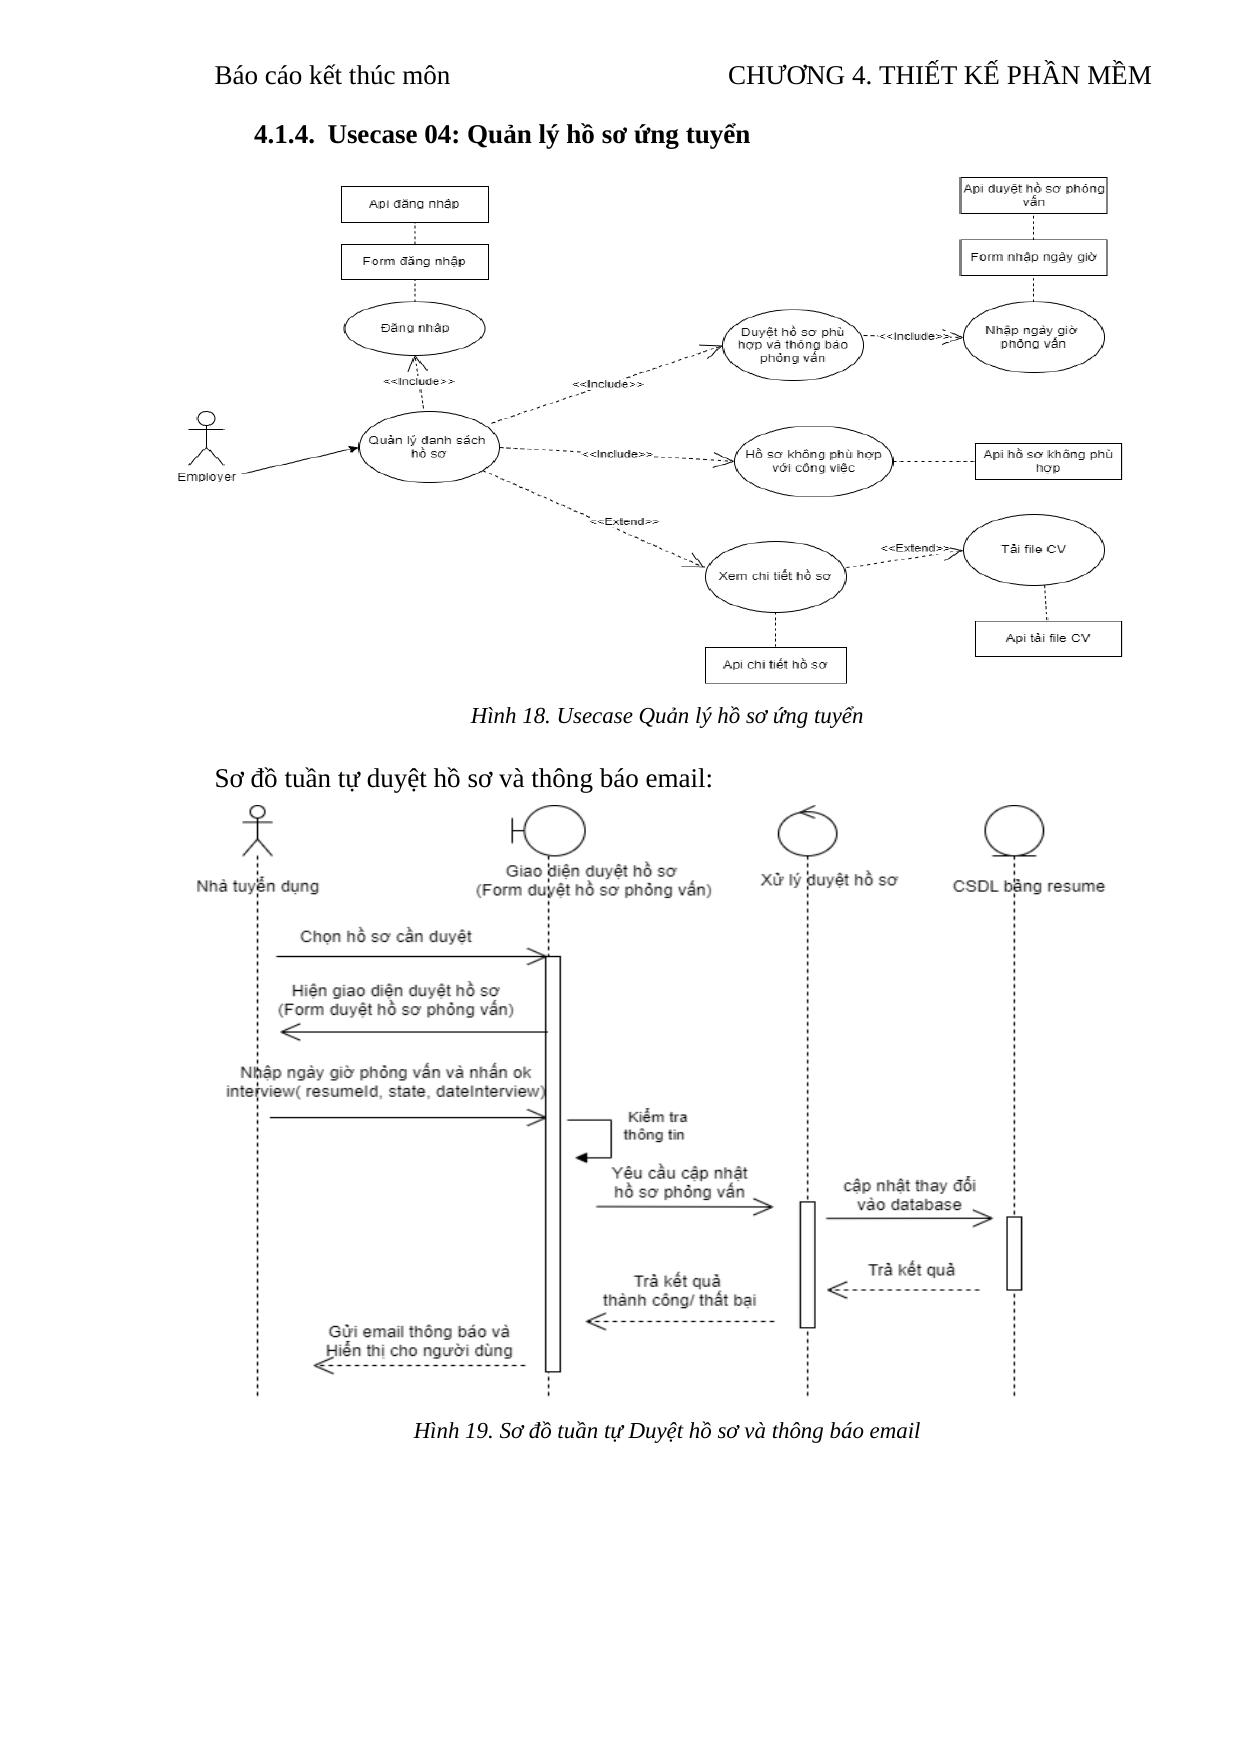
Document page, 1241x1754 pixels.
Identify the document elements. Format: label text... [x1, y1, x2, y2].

text Sơ đồ tuần tự duyệt hồ sơ và thông báo email: [177, 762, 1122, 793]
picture [177, 805, 1123, 1399]
text Hình 19. Sơ đồ tuần tự Duyệt hồ sơ và thông báo email [177, 1417, 1122, 1443]
text Hình 18. Usecase Quản lý hồ sơ ứng tuyển [177, 702, 1122, 728]
picture [177, 177, 1123, 684]
subtitle Usecase 04: Quản lý hồ sơ ứng tuyển [254, 118, 1122, 149]
